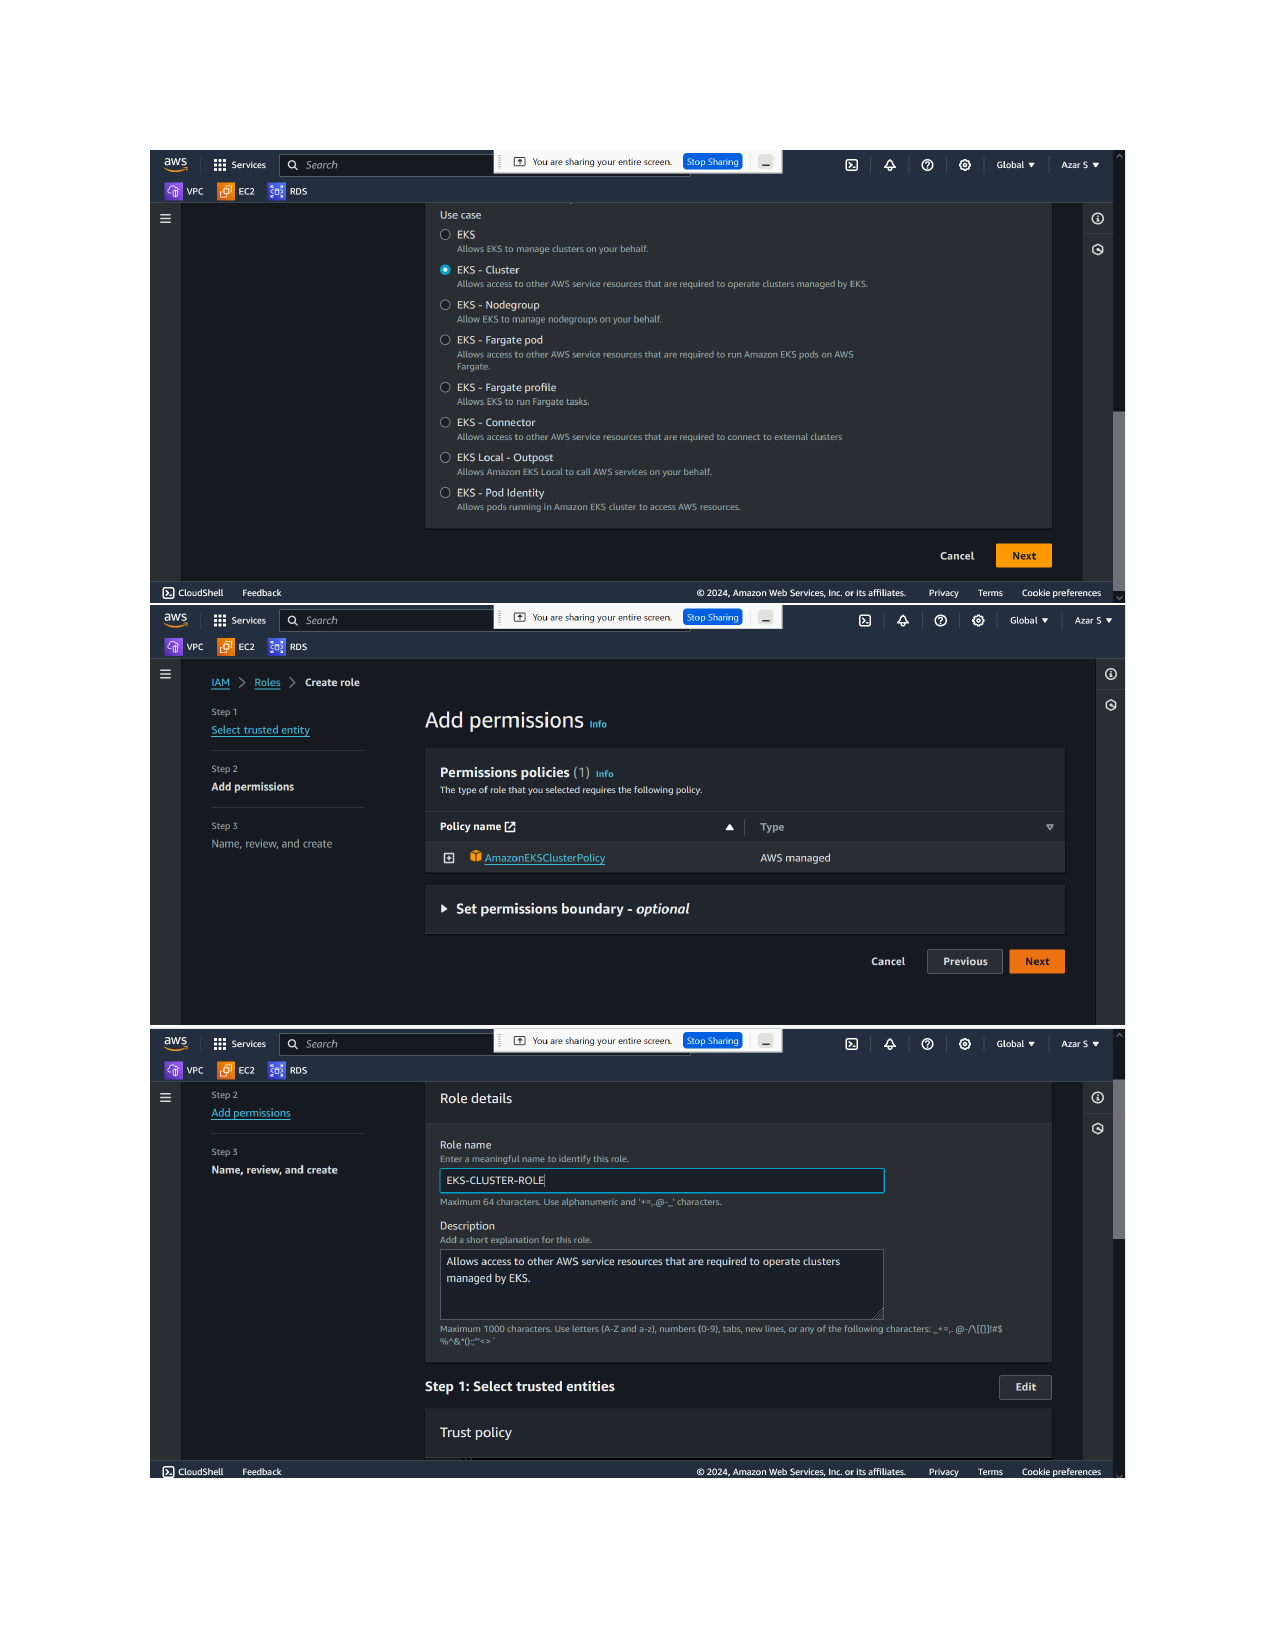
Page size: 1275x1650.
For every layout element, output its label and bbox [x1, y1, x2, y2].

picture [150, 150, 1125, 603]
picture [150, 1026, 1125, 1478]
picture [150, 605, 1125, 1025]
